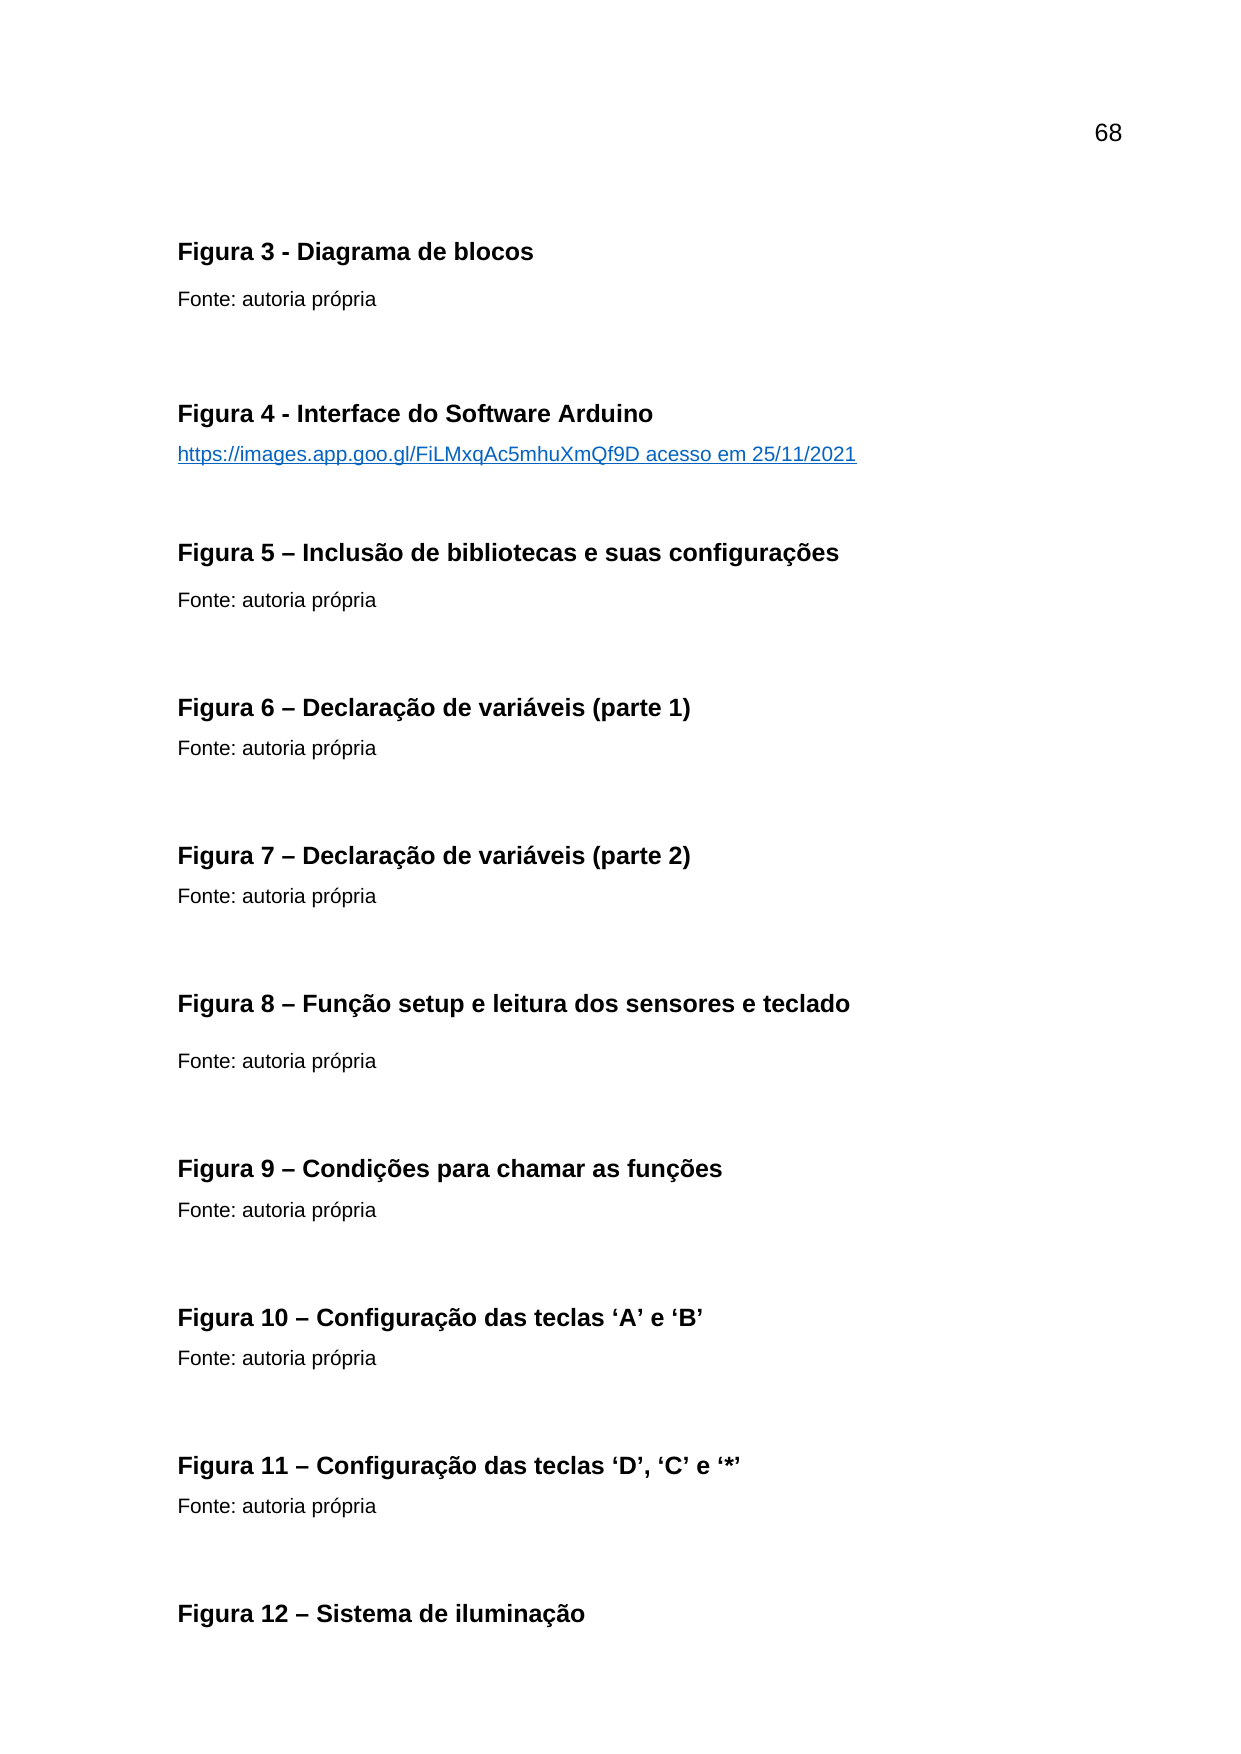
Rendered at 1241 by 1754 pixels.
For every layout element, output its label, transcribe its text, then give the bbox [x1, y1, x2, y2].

text Fonte: autoria própria [177, 1346, 1122, 1370]
text Figura 6 – Declaração de variáveis (parte 1) [177, 693, 1122, 721]
text Figura 7 – Declaração de variáveis (parte 2) [177, 841, 1122, 870]
text Fonte: autoria própria [177, 884, 1122, 908]
text Figura 3 - Diagrama de blocos [177, 237, 1122, 266]
text Figura 5 – Inclusão de bibliotecas e suas configurações [177, 538, 1122, 567]
text Figura 8 – Função setup e leitura dos sensores e teclado [177, 989, 1122, 1018]
text Figura 12 – Sistema de iluminação [177, 1599, 1122, 1628]
text Fonte: autoria própria [177, 1494, 1122, 1518]
text Fonte: autoria própria [177, 1197, 1122, 1221]
text Fonte: autoria própria [177, 736, 1122, 760]
text Fonte: autoria própria [177, 587, 1122, 611]
text Fonte: autoria própria [177, 287, 1122, 311]
text https://images.app.goo.gl/FiLMxqAc5mhuXmQf9D acesso em 25/11/2021 [177, 442, 1122, 466]
text Fonte: autoria própria [177, 1049, 1122, 1073]
text Figura 4 - Interface do Software Arduino [177, 399, 1122, 428]
text Figura 9 – Condições para chamar as funções [177, 1154, 1122, 1183]
text Figura 10 – Configuração das teclas ‘A’ e ‘B’ [177, 1303, 1122, 1331]
text Figura 11 – Configuração das teclas ‘D’, ‘C’ e ‘*’ [177, 1451, 1122, 1480]
